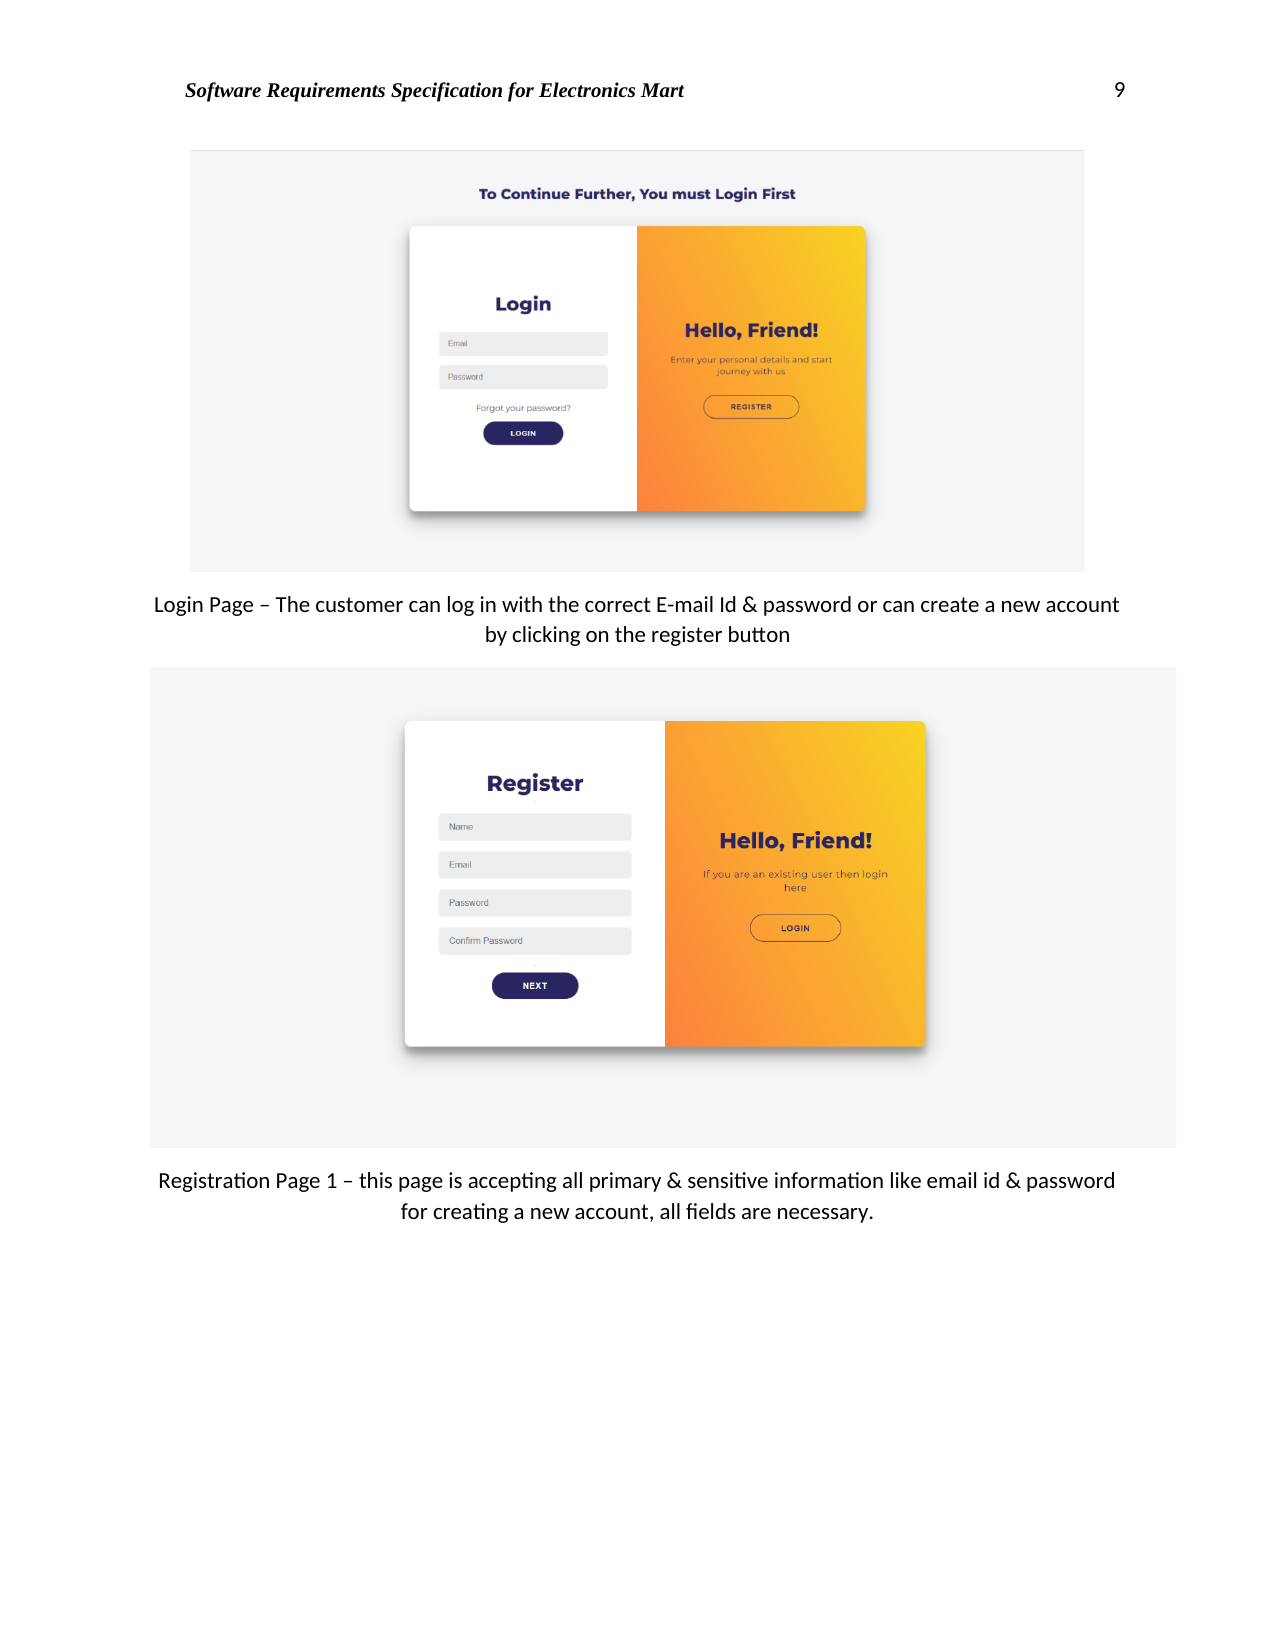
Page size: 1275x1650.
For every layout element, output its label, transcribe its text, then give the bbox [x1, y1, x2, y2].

text Registration Page 1 – this page is accepting all primary & sensitive information like email id & password for creating a new account, all fields are necessary. [150, 1167, 1125, 1225]
picture [150, 667, 1177, 1148]
picture [190, 150, 1085, 572]
text Login Page – The customer can log in with the correct E-mail Id & password or can create a new account by clicking on the register button [150, 590, 1125, 648]
